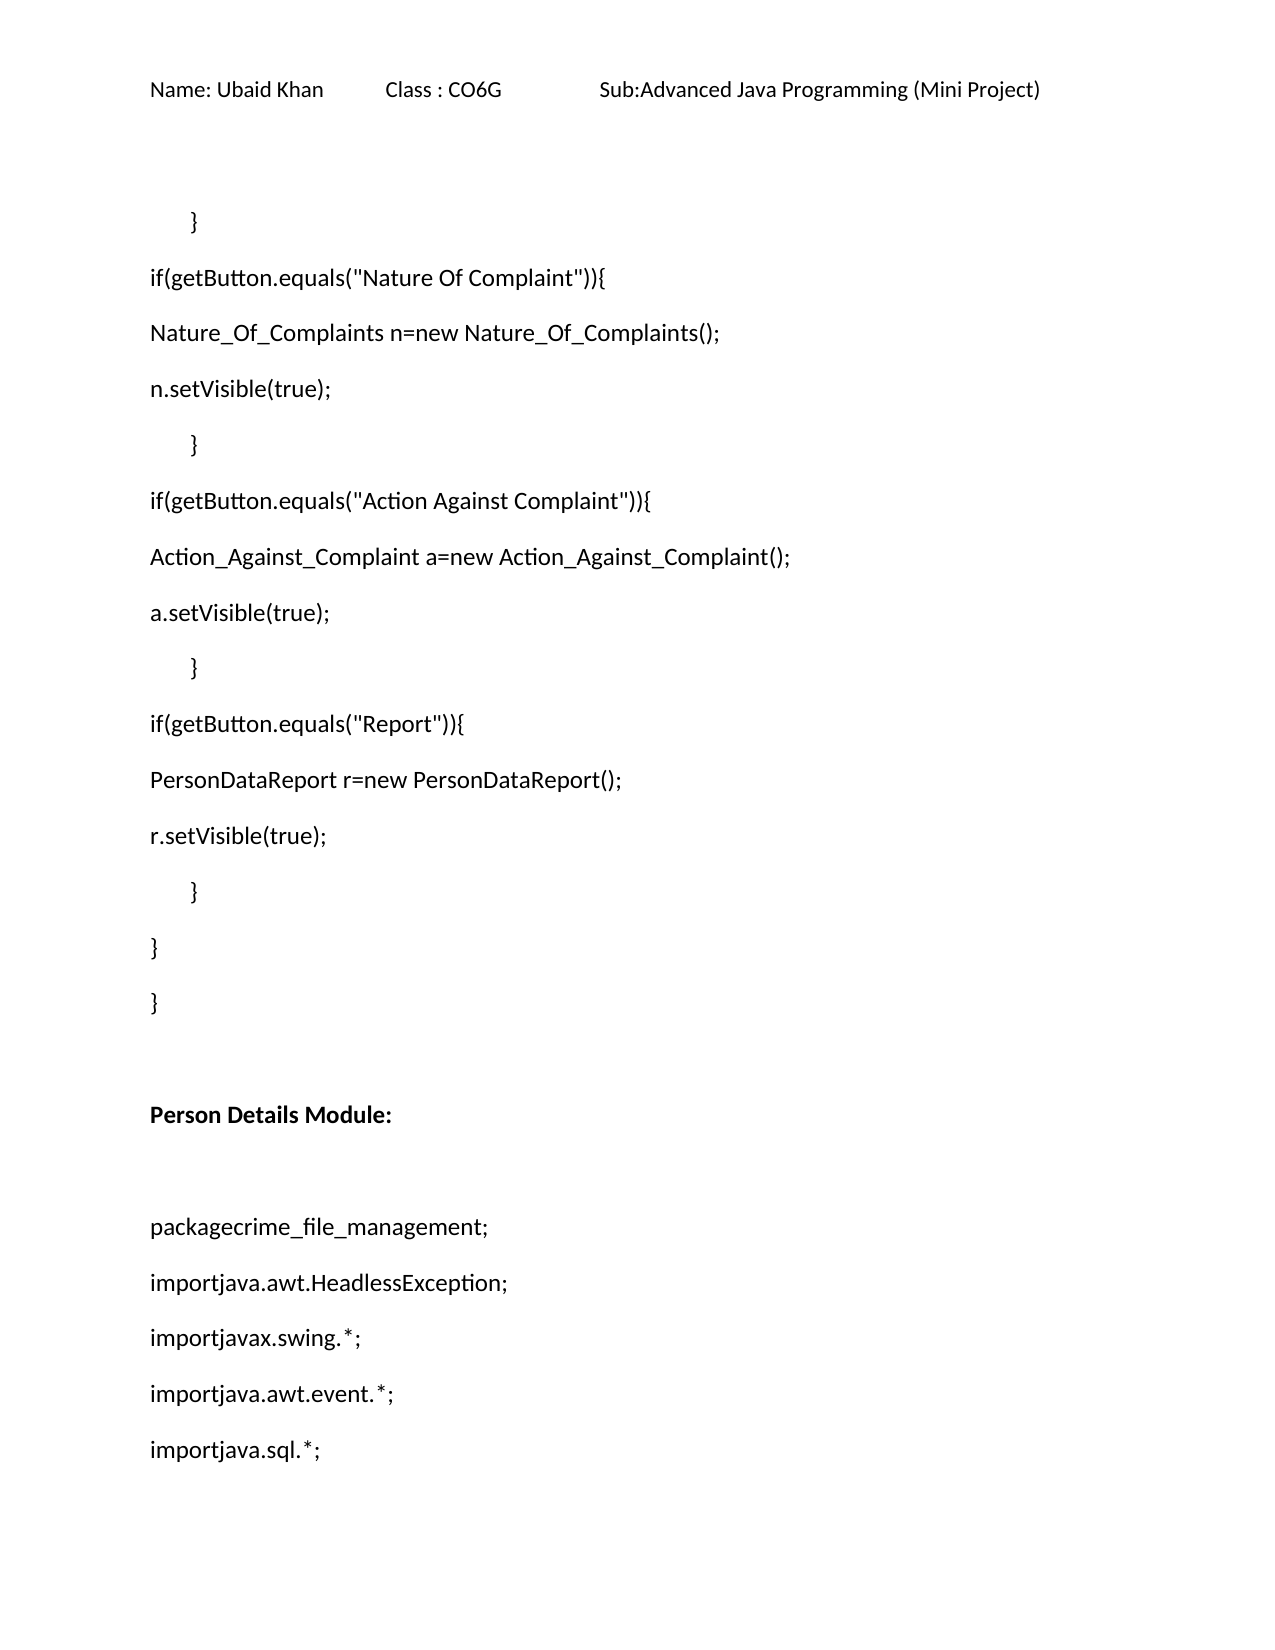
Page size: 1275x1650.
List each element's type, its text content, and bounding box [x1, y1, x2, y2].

text a.setVisible(true); [150, 597, 1125, 627]
text packagecrime_file_management; [150, 1211, 1125, 1241]
text if(getButton.equals("Nature Of Complaint")){ [150, 262, 1125, 292]
text if(getButton.equals("Report")){ [150, 708, 1125, 739]
text } [150, 206, 1125, 236]
text Action_Against_Complaint a=new Action_Against_Complaint(); [150, 541, 1125, 571]
text } [150, 932, 1125, 962]
text } [150, 987, 1125, 1018]
text importjava.awt.event.*; [150, 1378, 1125, 1409]
text importjava.awt.HeadlessException; [150, 1267, 1125, 1297]
text } [150, 876, 1125, 906]
text importjavax.swing.*; [150, 1322, 1125, 1353]
text if(getButton.equals("Action Against Complaint")){ [150, 485, 1125, 516]
text Nature_Of_Complaints n=new Nature_Of_Complaints(); [150, 317, 1125, 348]
text r.setVisible(true); [150, 820, 1125, 851]
text } [150, 652, 1125, 683]
text PersonDataReport r=new PersonDataReport(); [150, 764, 1125, 795]
text } [150, 429, 1125, 460]
text Person Details Module: [150, 1099, 1125, 1130]
text n.setVisible(true); [150, 373, 1125, 404]
text importjava.sql.*; [150, 1434, 1125, 1465]
